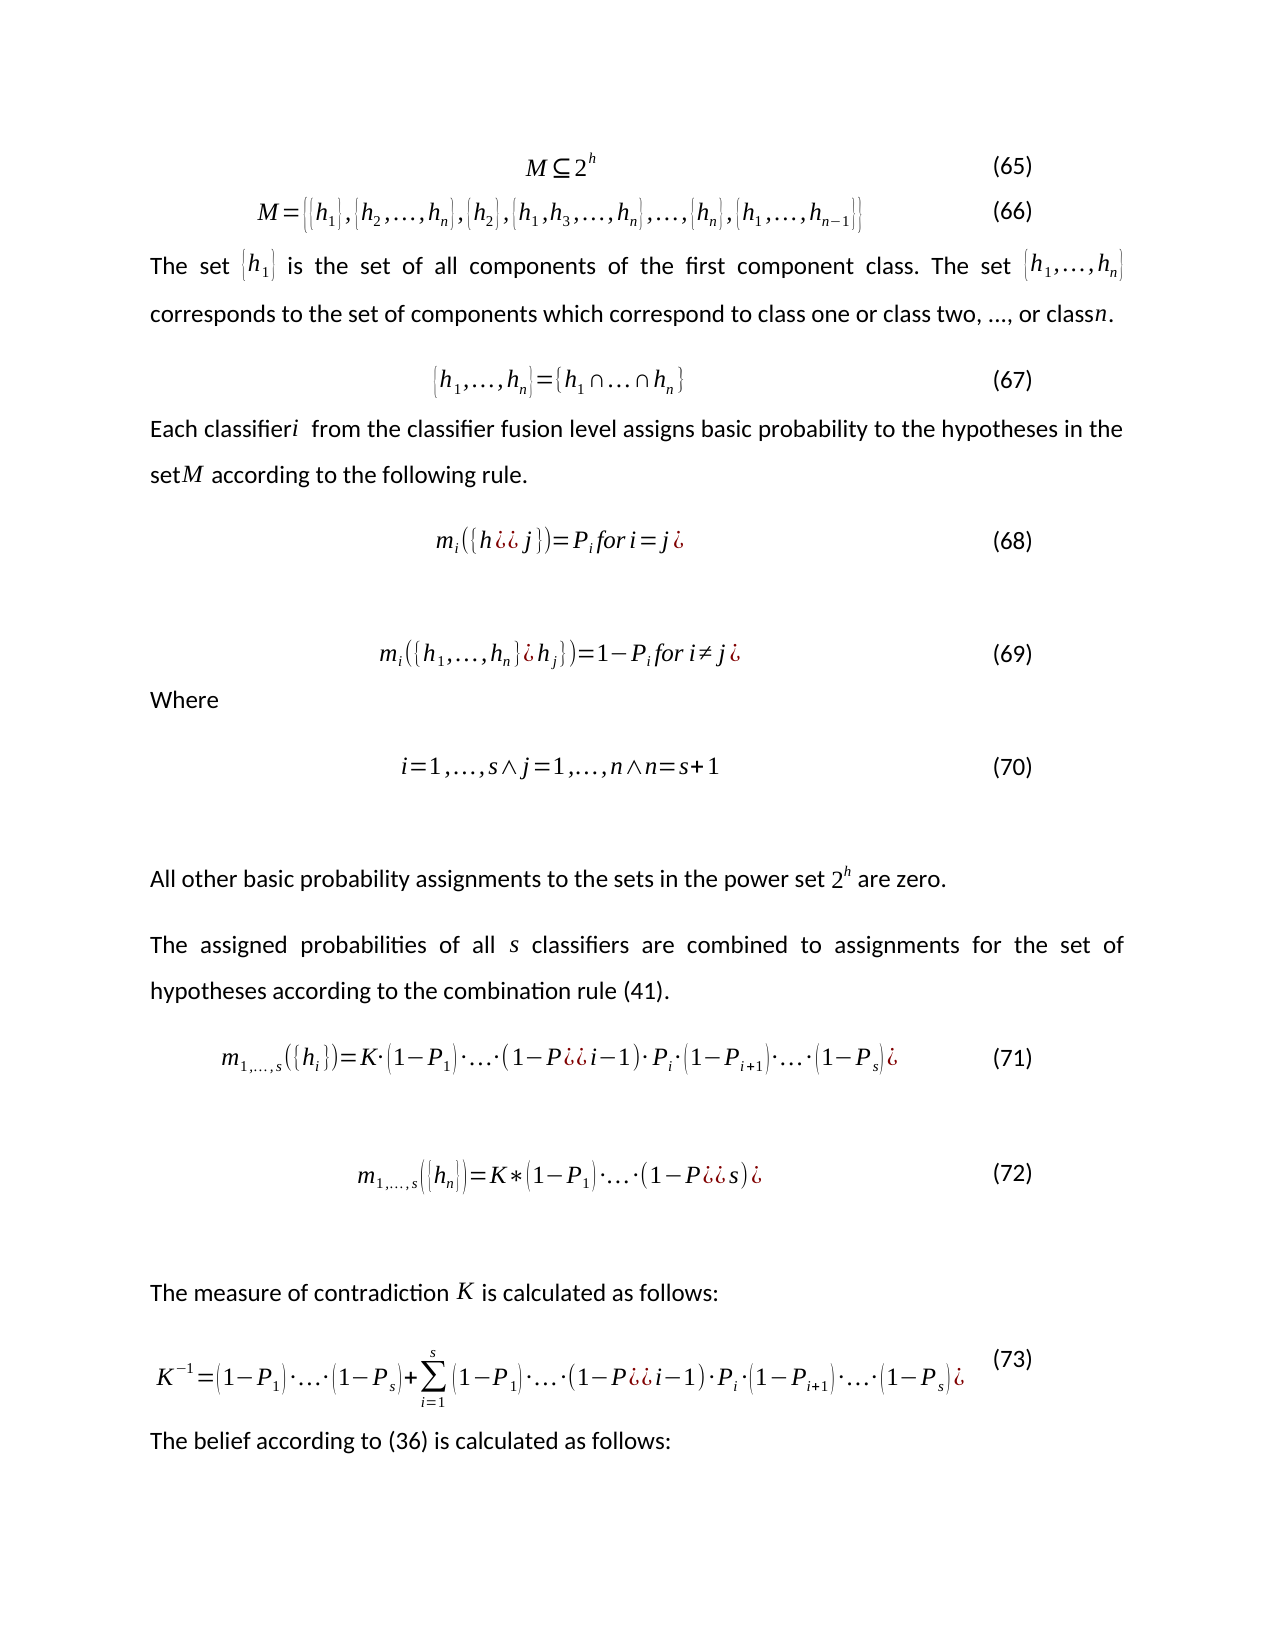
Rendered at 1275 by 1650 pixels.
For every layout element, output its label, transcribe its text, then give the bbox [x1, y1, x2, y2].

table_cell [139, 195, 981, 248]
text Where [150, 684, 1125, 715]
table_header [139, 1042, 981, 1091]
text The measure of contradiction is calculated as follows: [150, 1277, 1125, 1307]
table_header [139, 150, 981, 195]
text Each classifier from the classifier fusion level assigns basic probability to the hypotheses in the set according to the following rule. [150, 413, 1125, 489]
text The belief according to (36) is calculated as follows: [150, 1425, 1125, 1455]
text All other basic probability assignments to the sets in the power set are zero. [150, 862, 1125, 893]
table_header [139, 525, 981, 572]
text The set is the set of all components of the first component class. The set corresponds to the set of components which correspond to class one or class two, ..., or class. [150, 248, 1125, 328]
table_header [139, 364, 981, 413]
table_header [139, 1343, 981, 1425]
text The assigned probabilities of all classifiers are combined to assignments for the set of hypotheses according to the combination rule (41). [150, 929, 1125, 1006]
table_header [139, 638, 981, 684]
table_header [139, 751, 981, 796]
table_header [139, 1158, 981, 1210]
